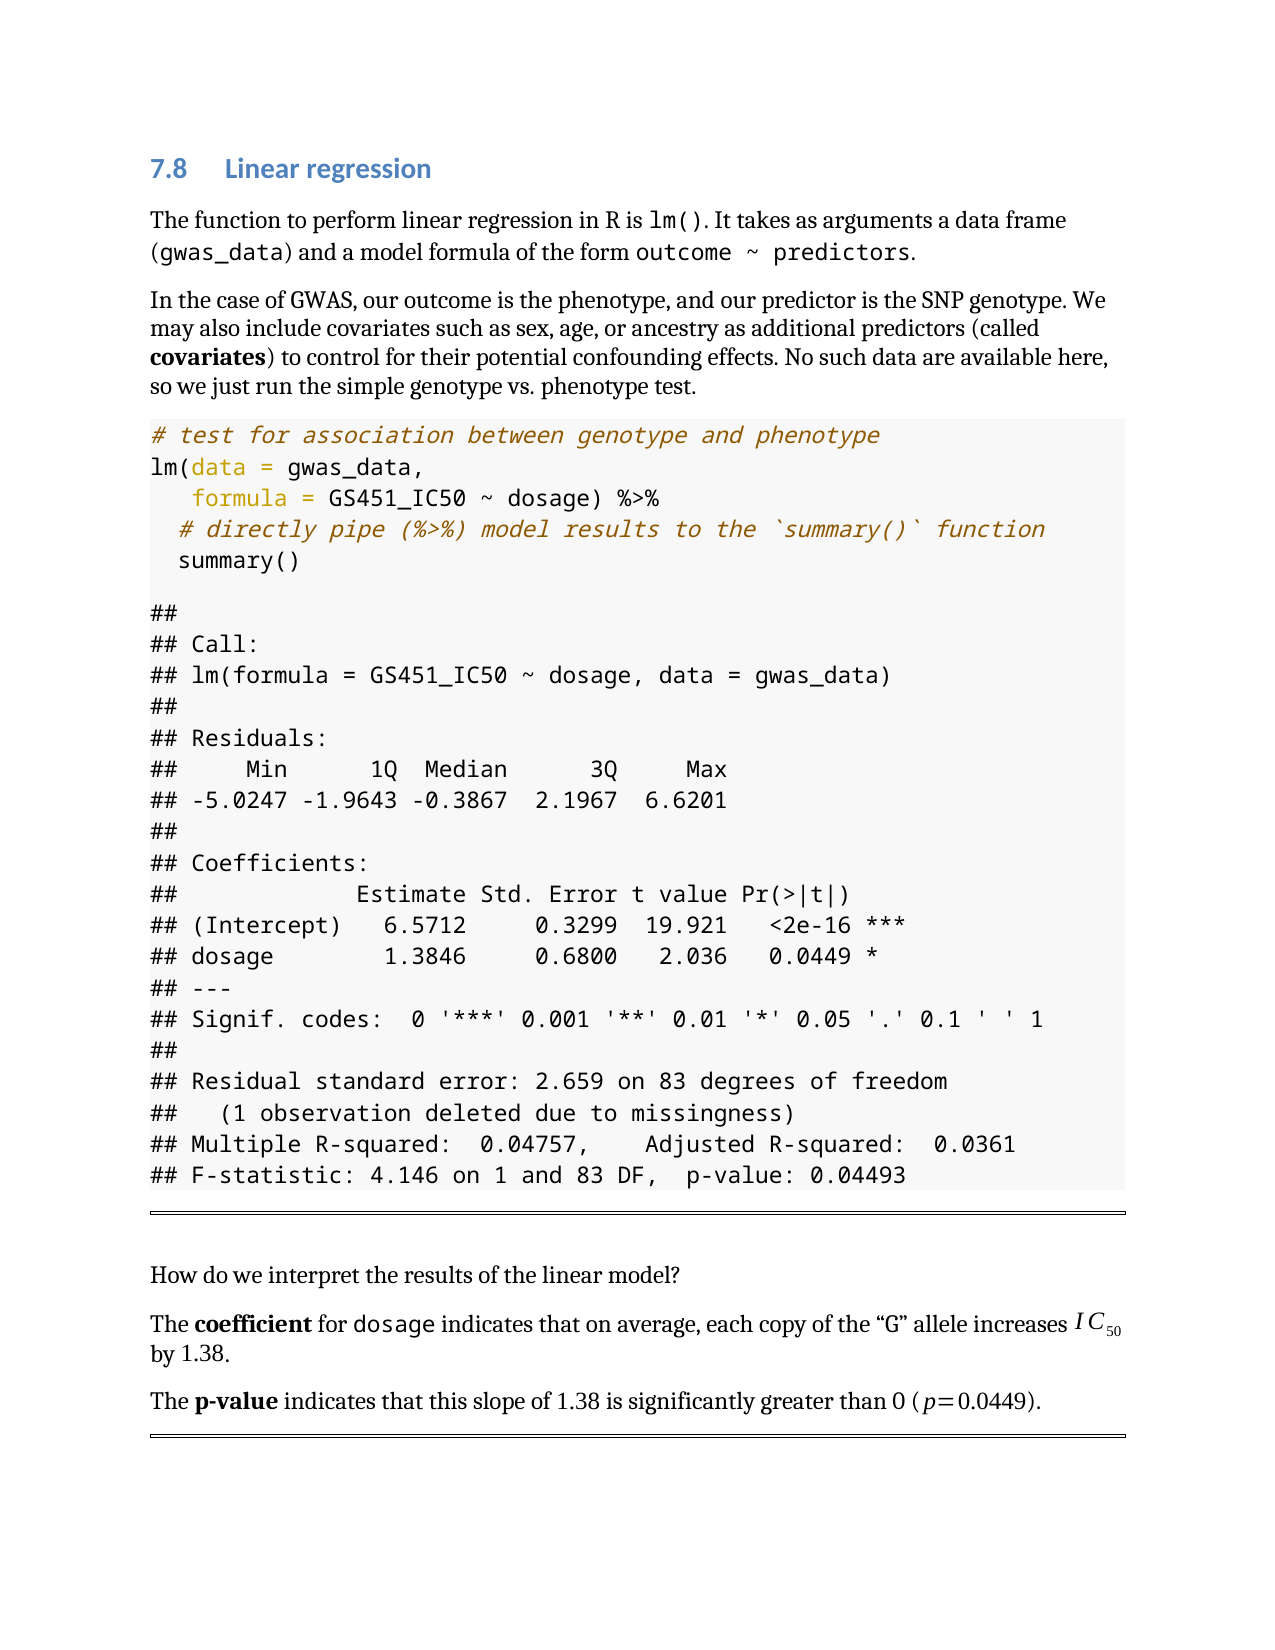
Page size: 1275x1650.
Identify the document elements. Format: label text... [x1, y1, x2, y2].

text The function to perform linear regression in R is lm(). It takes as arguments a data frame (gwas_data) and a model formula of the form outcome ~ predictors. [150, 204, 1125, 267]
text # test for association between genotype and phenotype lm(data = gwas_data, formula = GS451_IC50 ~ dosage) %>% # directly pipe (%>%) model results to the `summary()` function summary() [301, 419, 1125, 576]
text How do we interpret the results of the linear model? [150, 1261, 1125, 1289]
subtitle 7.8 Linear regression [150, 150, 1125, 186]
text In the case of GWAS, our outcome is the phenotype, and our predictor is the SNP genotype. We may also include covariates such as sex, age, or ancestry as additional predictors (called covariates) to control for their potential confounding effects. No such data are available here, so we just run the simple genotype vs. phenotype test. [150, 286, 1125, 401]
text ## ## Call: ## lm(formula = GS451_IC50 ~ dosage, data = gwas_data) ## ## Residuals: ## Min 1Q Median 3Q Max ## -5.0247 -1.9643 -0.3867 2.1967 6.6201 ## ## Coefficients: ## Estimate Std. Error t value Pr(>|t|) ## (Intercept) 6.5712 0.3299 19.921 <2e-16 *** ## dosage 1.3846 0.6800 2.036 0.0449 * ## --- ## Signif. codes: 0 '***' 0.001 '**' 0.01 '*' 0.05 '.' 0.1 ' ' 1 ## ## Residual standard error: 2.659 on 83 degrees of freedom ## (1 observation deleted due to missingness) ## Multiple R-squared: 0.04757, Adjusted R-squared: 0.0361 ## F-statistic: 4.146 on 1 and 83 DF, p-value: 0.04493 [150, 596, 1125, 1190]
text The coefficient for dosage indicates that on average, each copy of the “G” allele increases by . [150, 1308, 1125, 1368]
text The p-value indicates that this slope of is significantly greater than 0 (). [150, 1387, 1125, 1416]
